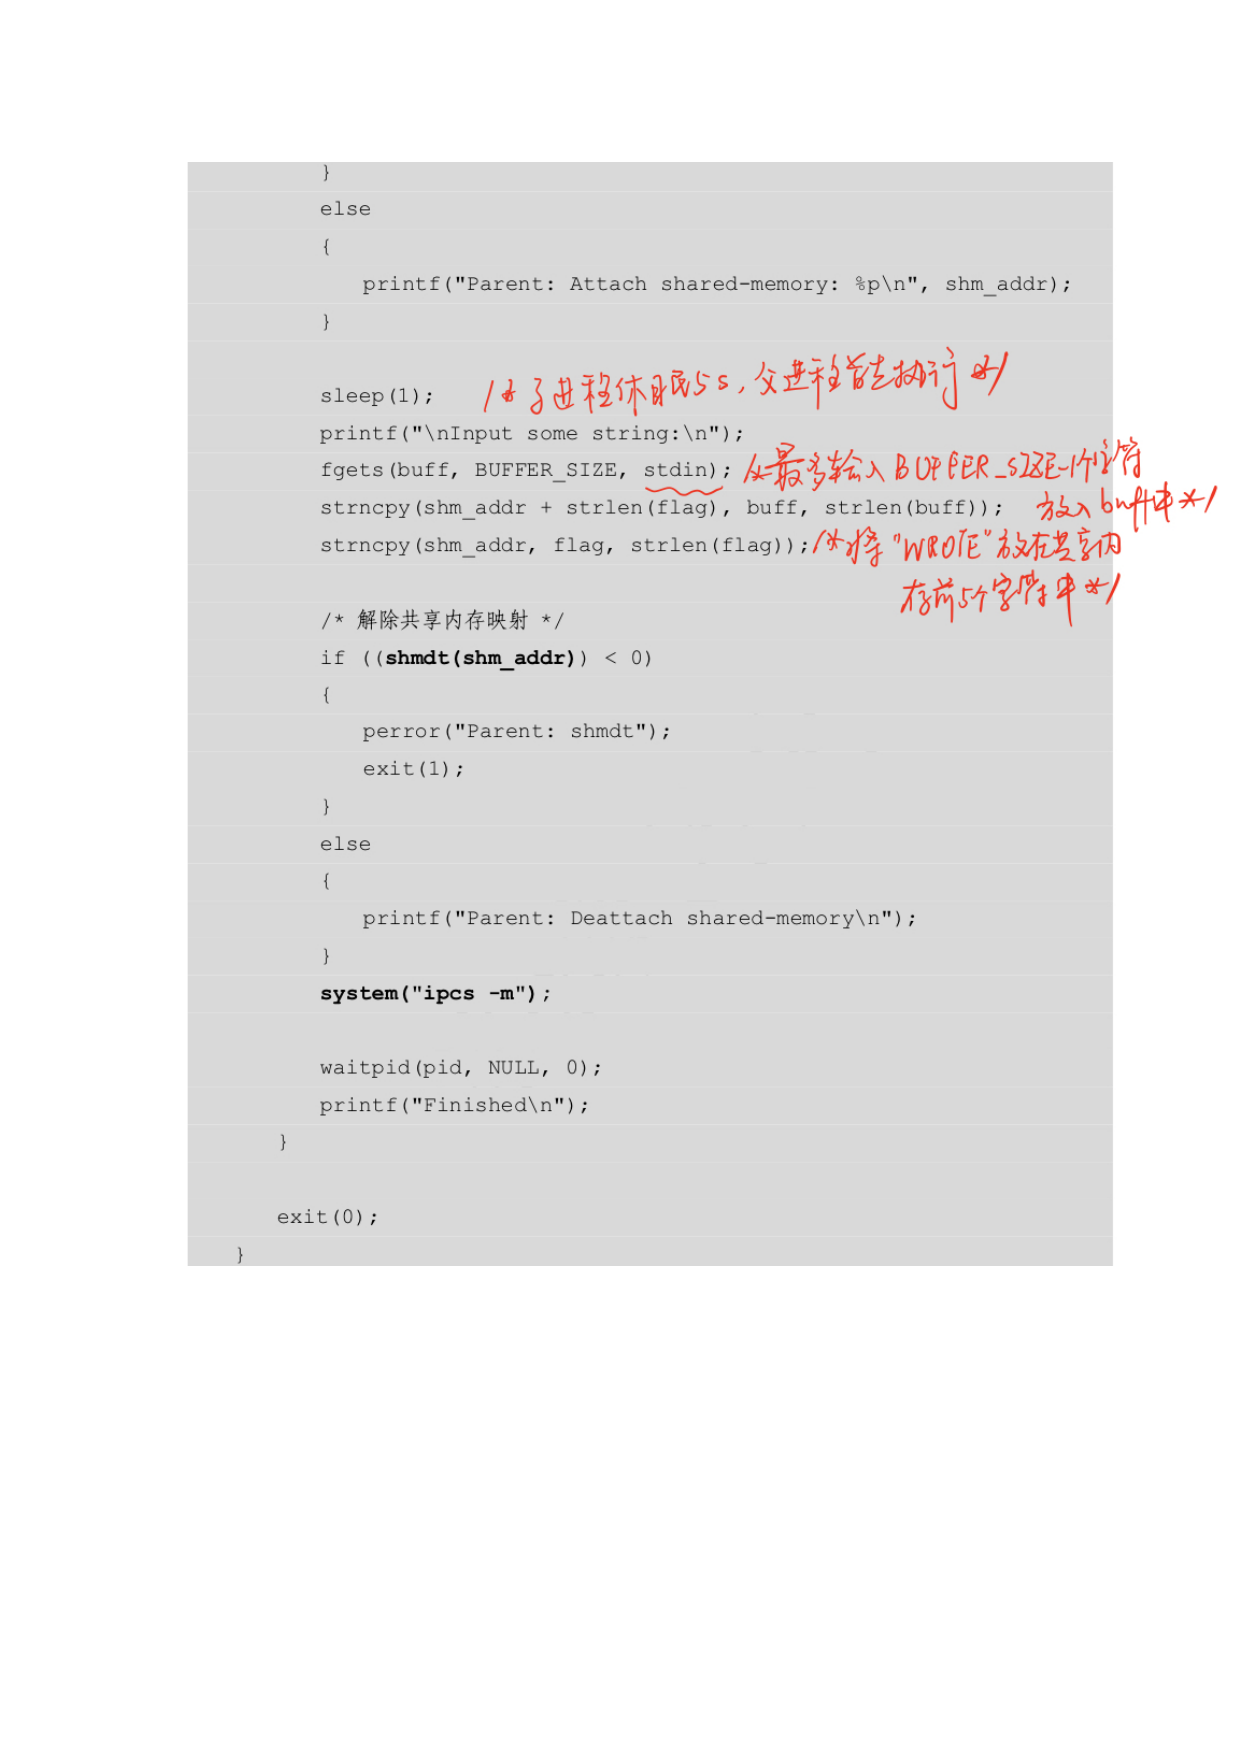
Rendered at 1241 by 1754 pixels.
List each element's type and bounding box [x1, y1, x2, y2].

picture [187, 162, 1225, 1266]
